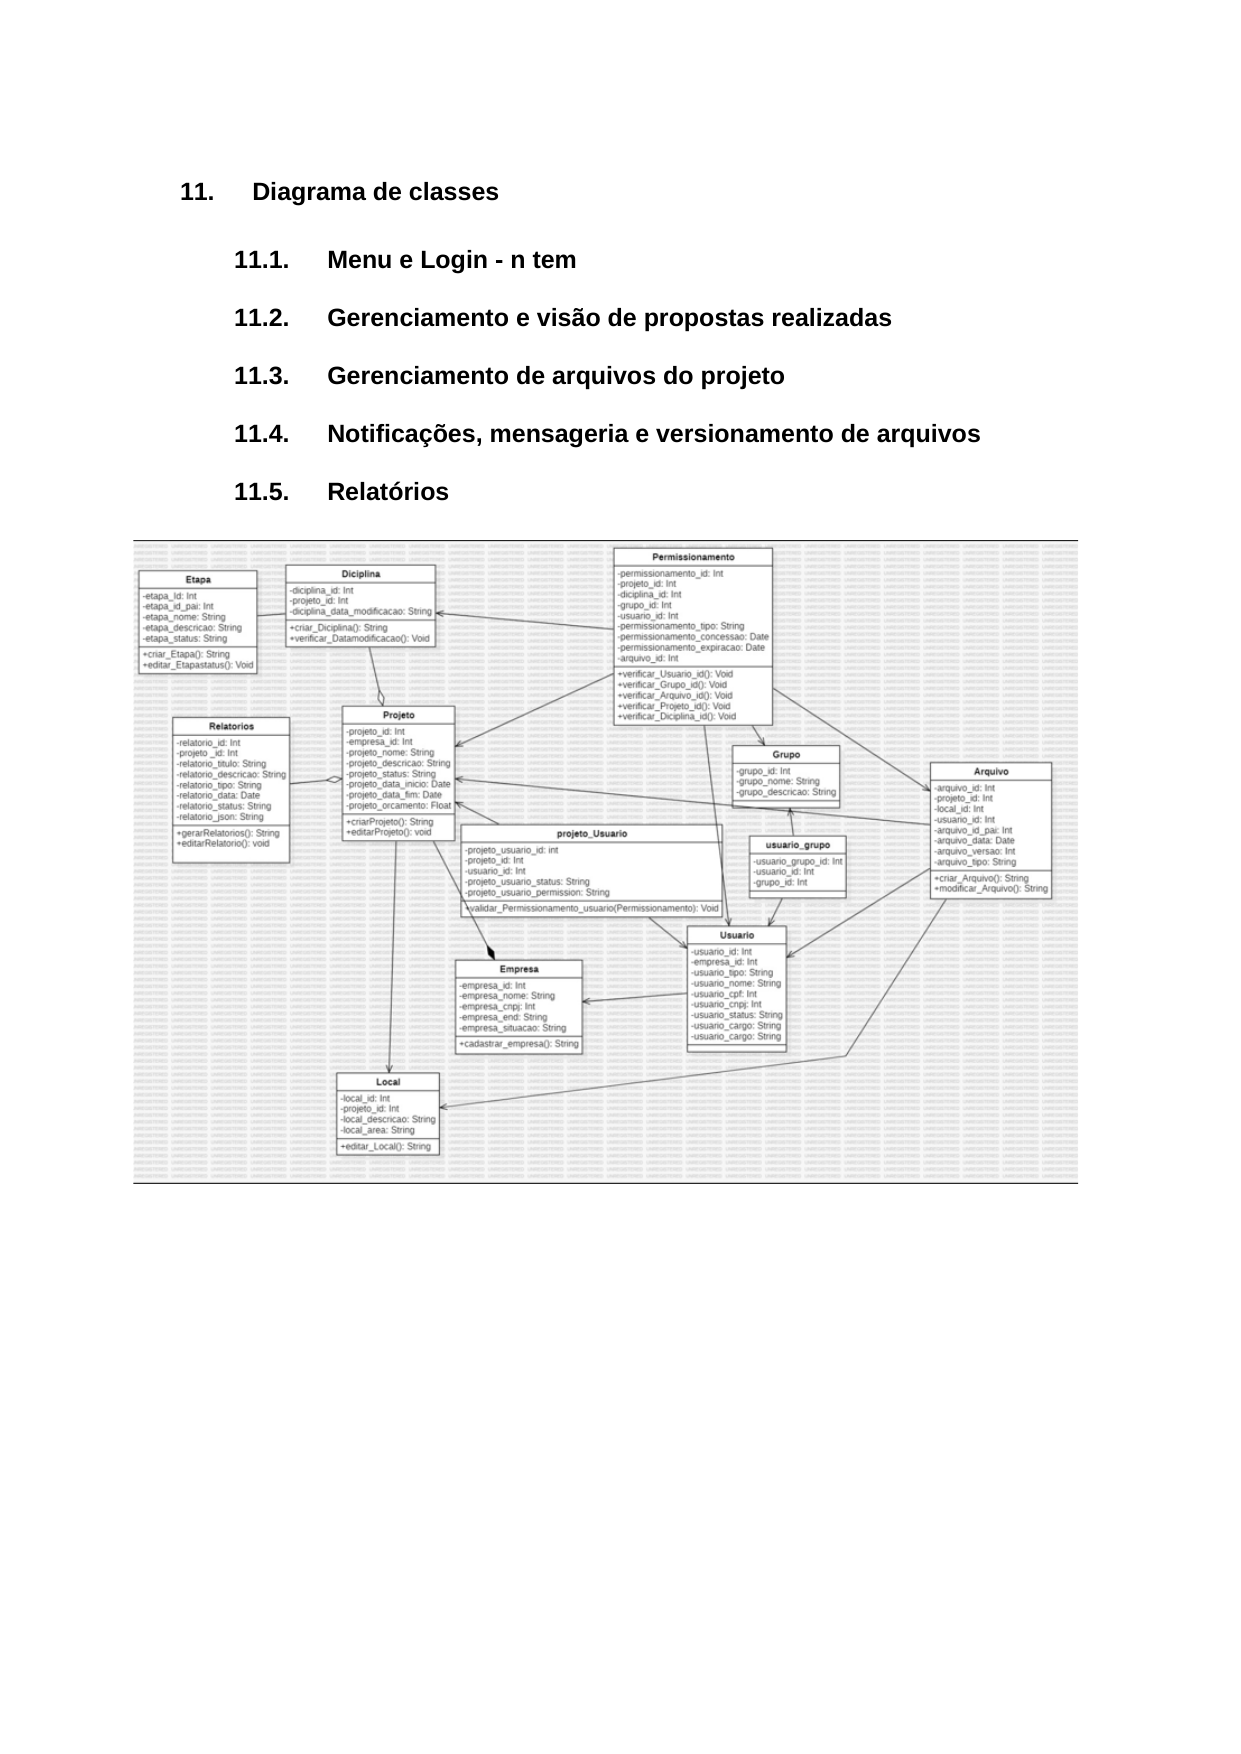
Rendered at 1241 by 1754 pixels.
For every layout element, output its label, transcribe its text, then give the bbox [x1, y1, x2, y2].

picture [133, 540, 1079, 1184]
subtitle Relatórios [289, 477, 1122, 506]
subtitle Diagrama de classes [214, 177, 1063, 206]
subtitle Notificações, mensageria e versionamento de arquivos [289, 419, 1122, 448]
subtitle Gerenciamento e visão de propostas realizadas [289, 303, 1122, 332]
subtitle Menu e Login - n tem [289, 245, 1122, 274]
subtitle Gerenciamento de arquivos do projeto [289, 361, 1122, 390]
